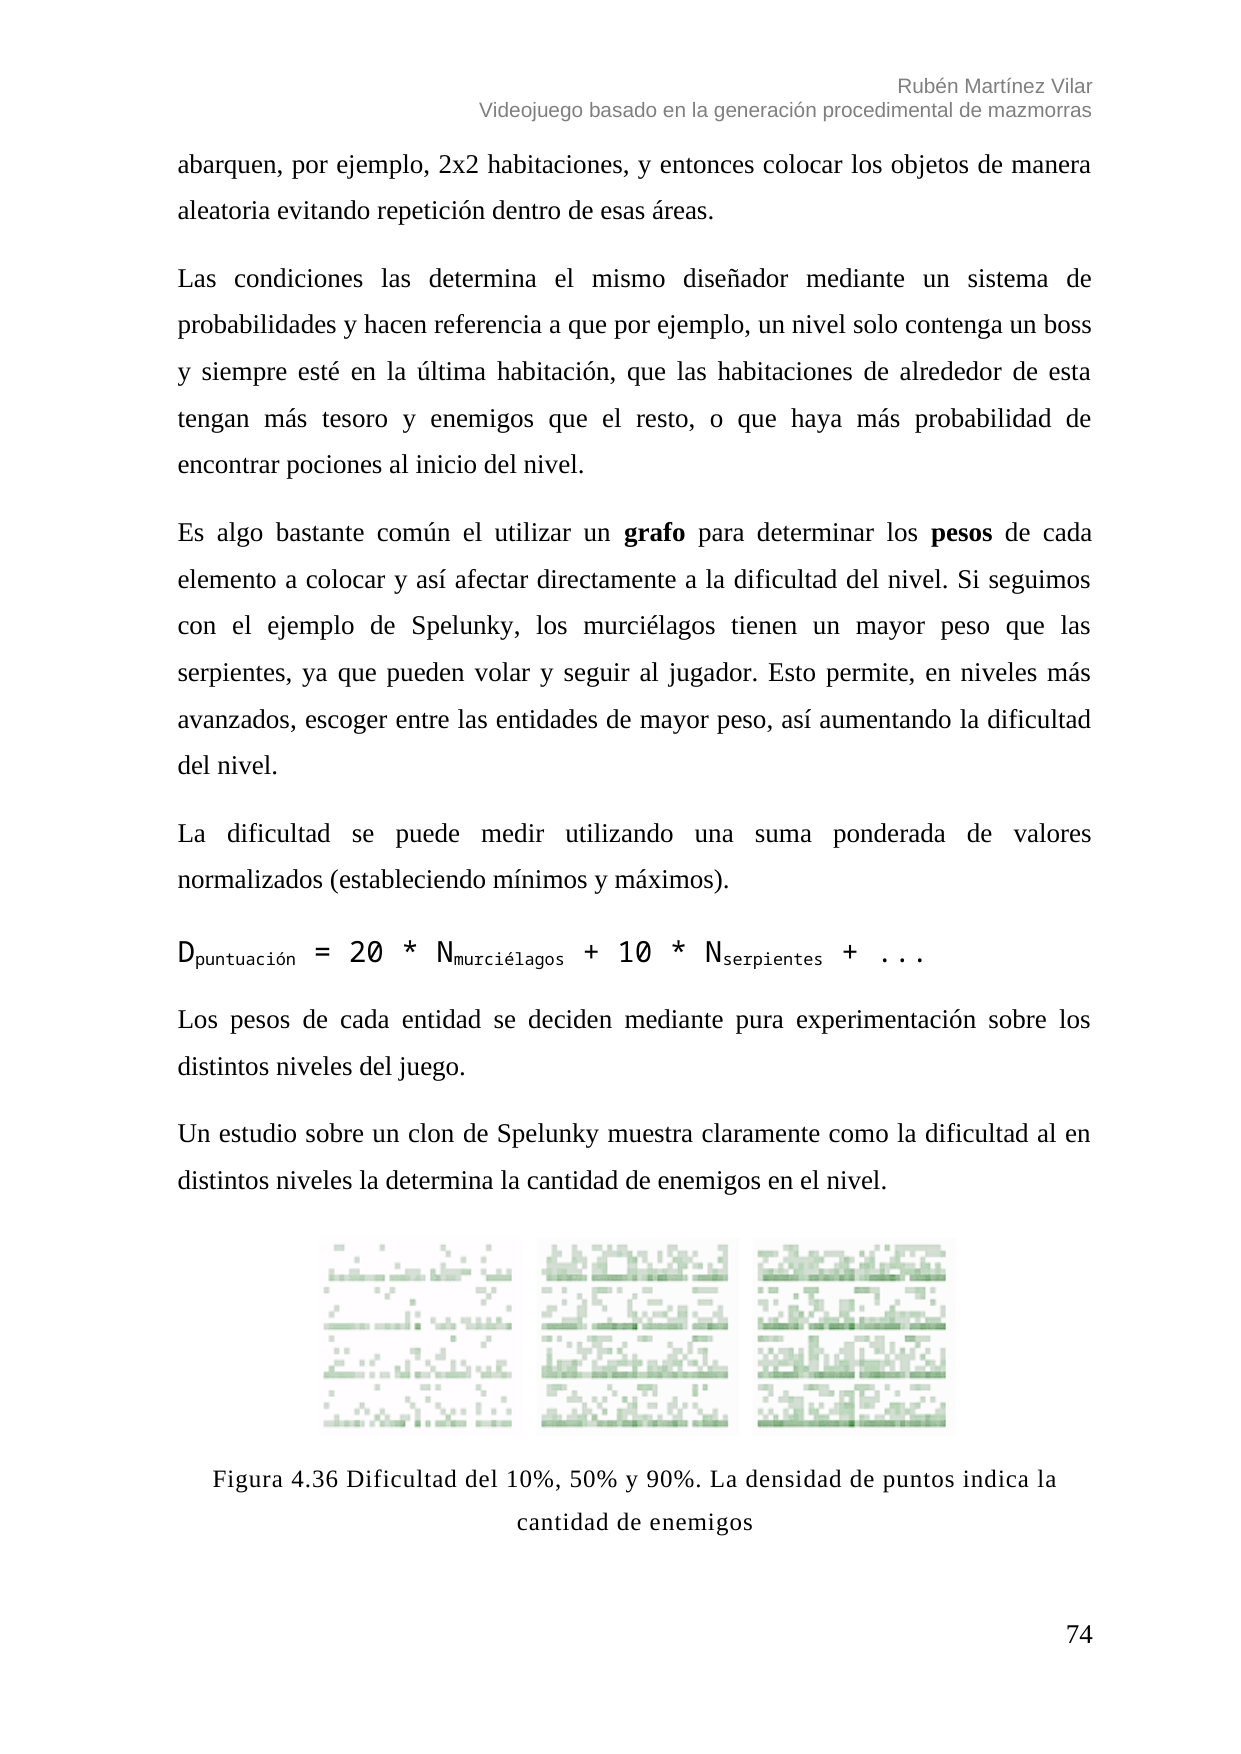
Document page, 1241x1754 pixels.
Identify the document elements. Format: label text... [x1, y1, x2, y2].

text Dpuntuación = 20 * Nmurciélagos + 10 * Nserpientes + ... [177, 931, 1092, 971]
text Un estudio sobre un clon de Spelunky muestra claramente como la dificultad al en distintos niveles la determina la cantidad de enemigos en el nivel. [177, 1117, 1092, 1195]
text Las condiciones las determina el mismo diseñador mediante un sistema de probabilidades y hacen referencia a que por ejemplo, un nivel solo contenga un boss y siempre esté en la última habitación, que las habitaciones de alrededor de esta tengan más tesoro y enemigos que el resto, o que haya más probabilidad de encontrar pociones al inicio del nivel. [177, 262, 1092, 480]
text La dificultad se puede medir utilizando una suma ponderada de valores normalizados (estableciendo mínimos y máximos). [177, 817, 1092, 895]
text Es algo bastante común el utilizar un grafo para determinar los pesos de cada elemento a colocar y así afectar directamente a la dificultad del nivel. Si seguimos con el ejemplo de Spelunky, los murciélagos tienen un mayor peso que las serpientes, ya que pueden volar y seguir al jugador. Esto permite, en niveles más avanzados, escoger entre las entidades de mayor peso, así aumentando la dificultad del nivel. [177, 516, 1092, 781]
text Los pesos de cada entidad se deciden mediante pura experimentación sobre los distintos niveles del juego. [177, 1003, 1092, 1081]
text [177, 148, 1092, 226]
picture [313, 1231, 957, 1436]
